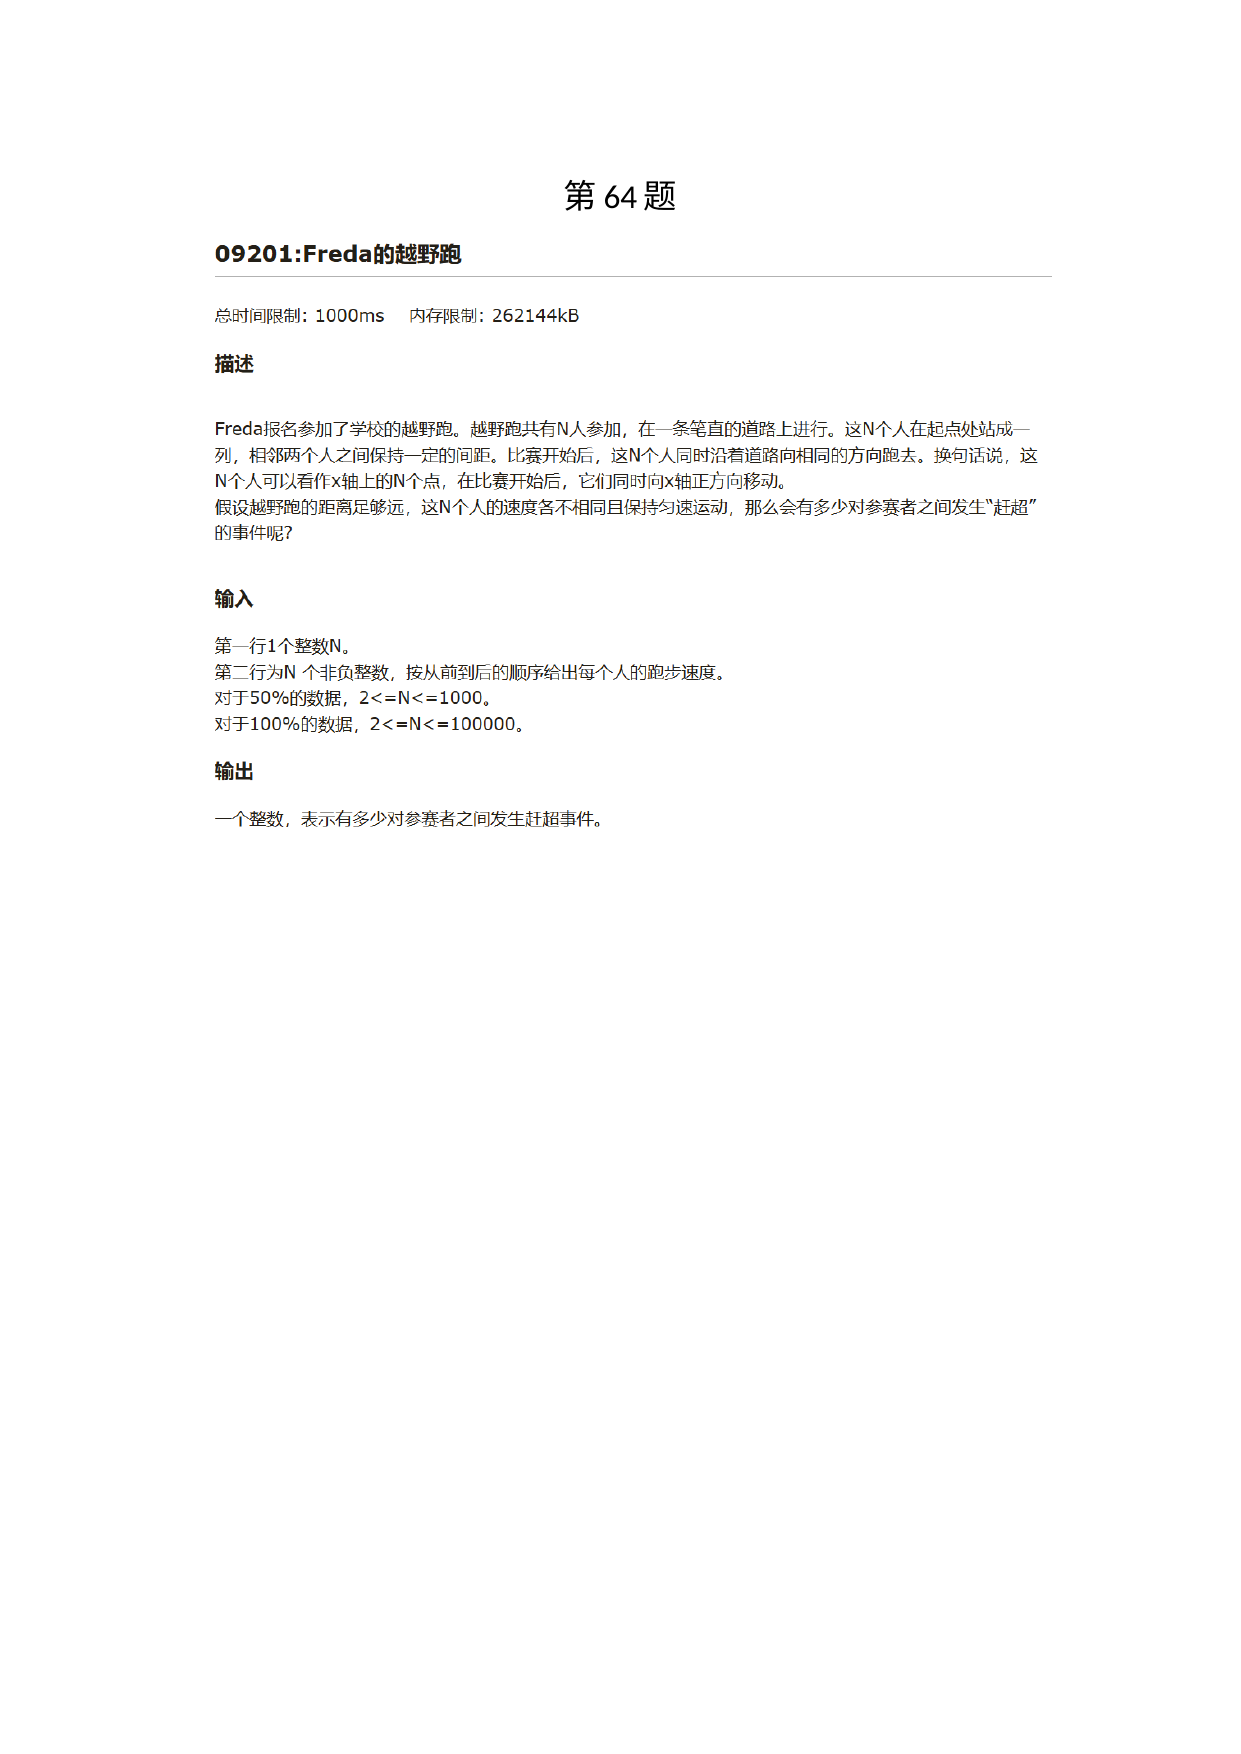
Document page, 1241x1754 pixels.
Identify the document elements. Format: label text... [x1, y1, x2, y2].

picture [188, 227, 1052, 840]
text 第64题 [187, 162, 1053, 227]
